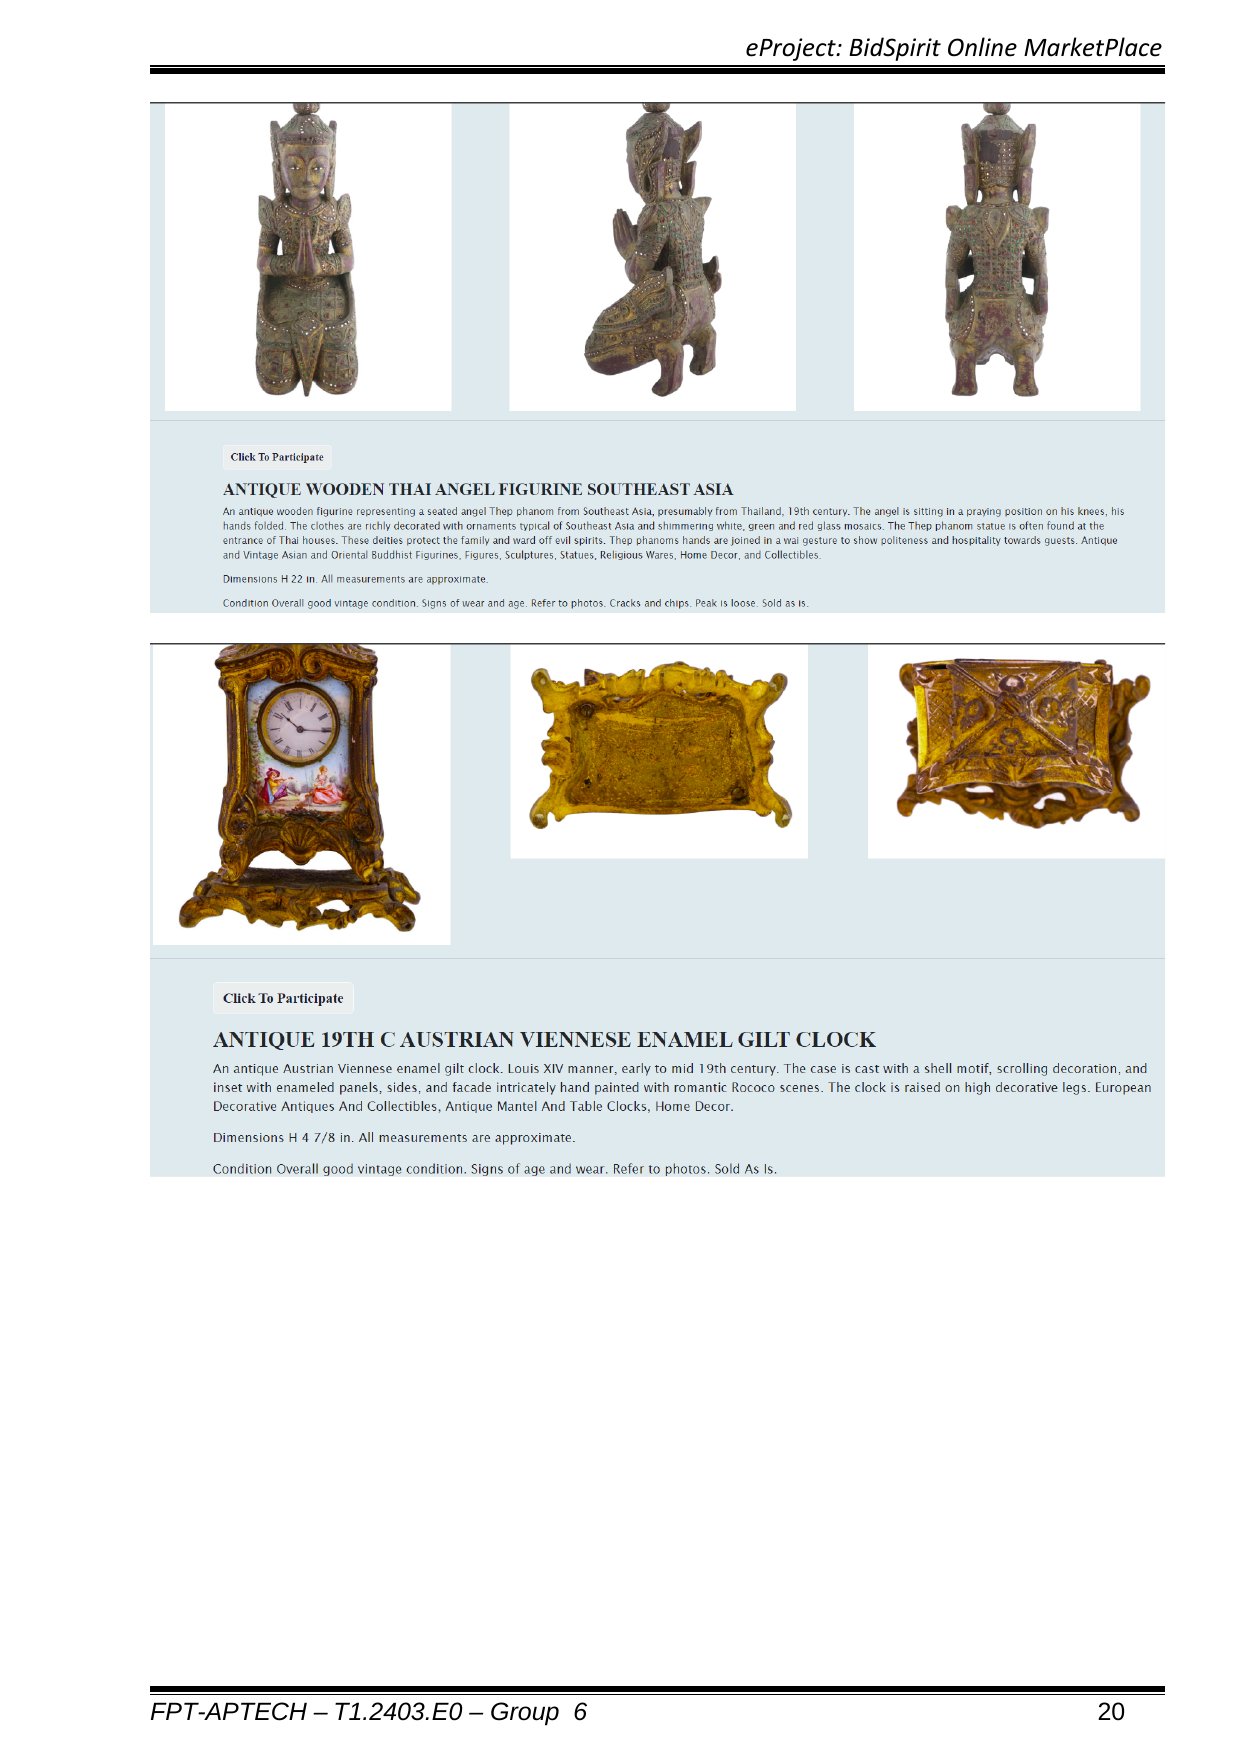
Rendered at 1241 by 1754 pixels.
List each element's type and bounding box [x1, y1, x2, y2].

picture [150, 102, 1166, 613]
picture [150, 643, 1166, 1177]
